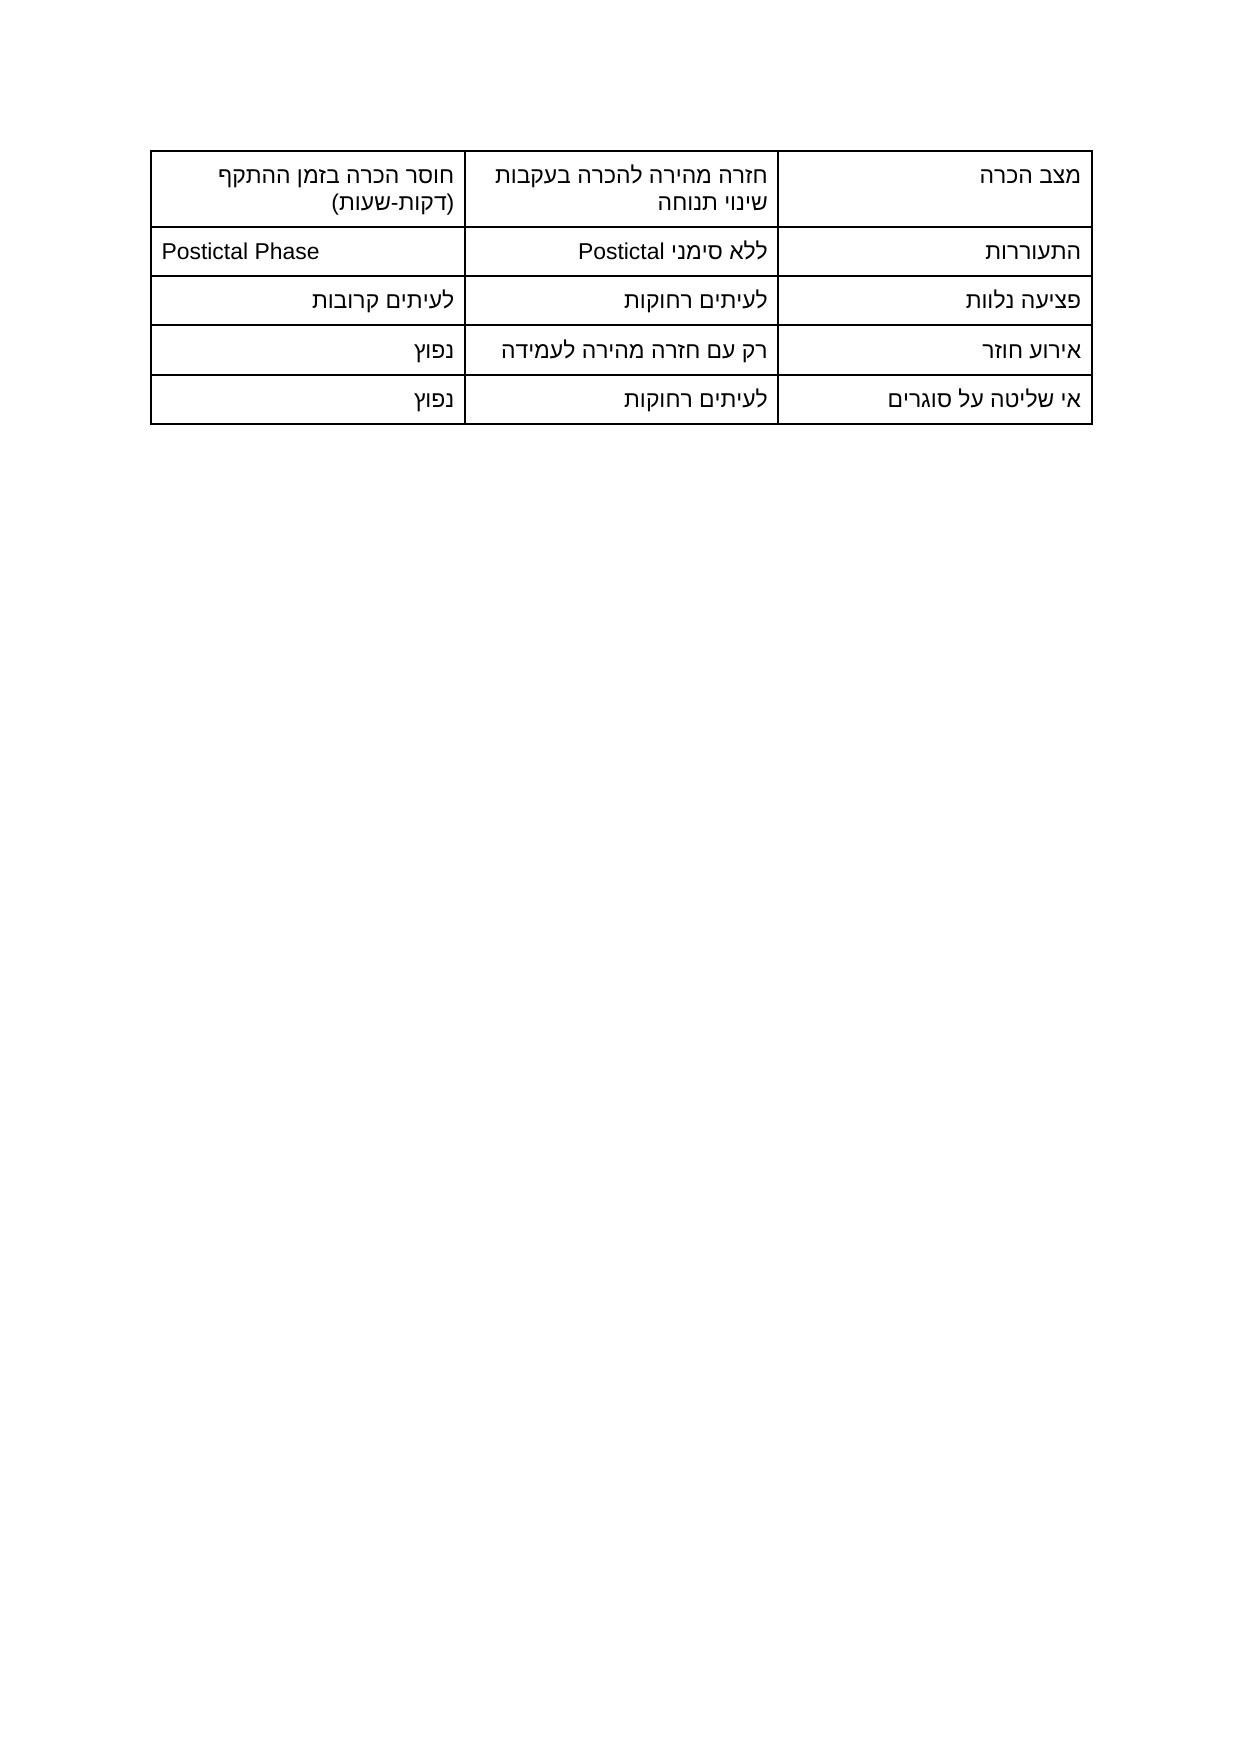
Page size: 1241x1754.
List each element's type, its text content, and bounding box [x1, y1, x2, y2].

table_cell מצב הכרה [779, 152, 1091, 226]
table_cell התעוררות [779, 228, 1091, 275]
table_cell לעיתים רחוקות [466, 376, 777, 423]
table_cell לעיתים קרובות [152, 277, 464, 324]
table_cell Postictal Phase [152, 228, 464, 275]
table_cell אירוע חוזר [779, 326, 1091, 373]
table_cell לעיתים רחוקות [466, 277, 777, 324]
table_cell נפוץ [152, 326, 464, 373]
table_cell נפוץ [152, 376, 464, 423]
table_cell רק עם חזרה מהירה לעמידה [466, 326, 777, 373]
table_cell פציעה נלוות [779, 277, 1091, 324]
table_cell חוסר הכרה בזמן ההתקף (דקות-שעות) [152, 152, 464, 226]
table_cell אי שליטה על סוגרים [779, 376, 1091, 423]
table_cell חזרה מהירה להכרה בעקבות שינוי תנוחה [466, 152, 777, 226]
table_cell ללא סימני Postictal [466, 228, 777, 275]
